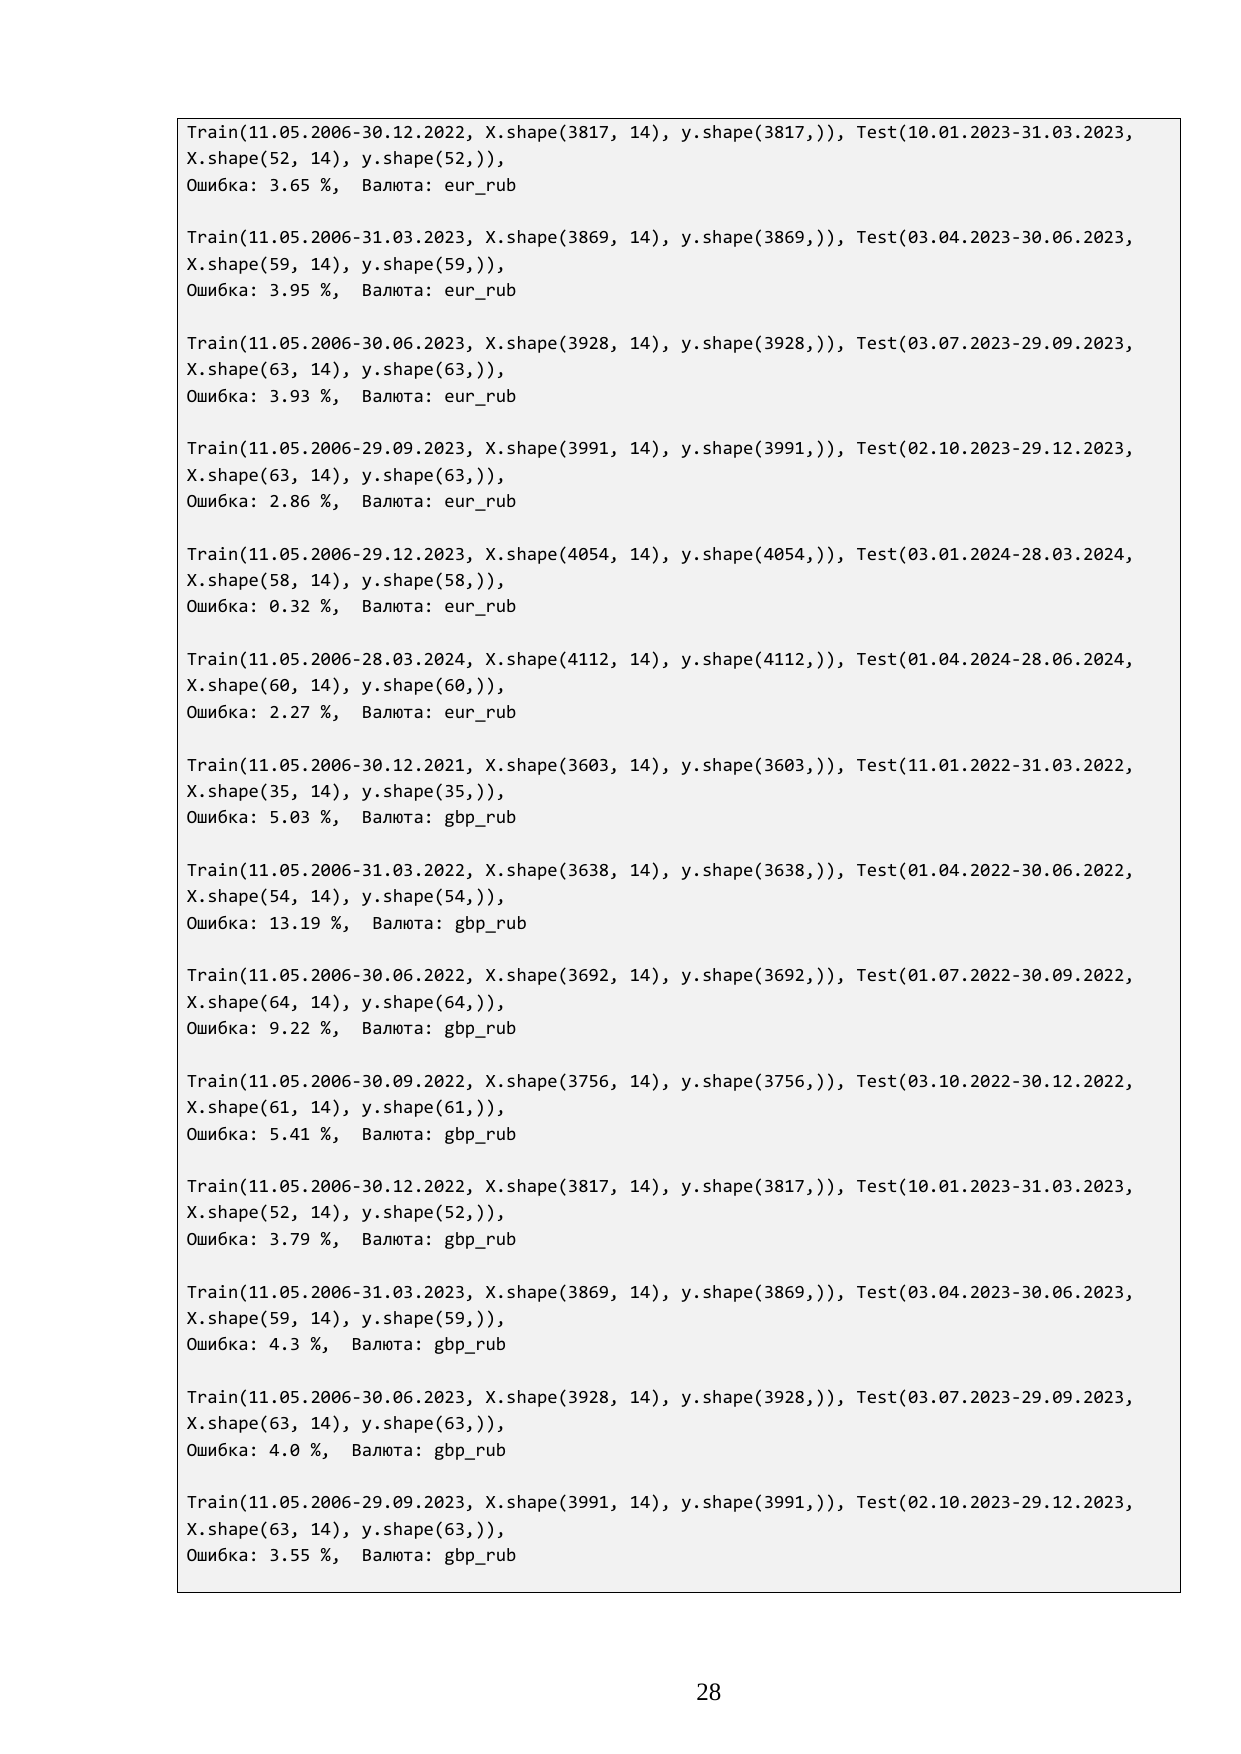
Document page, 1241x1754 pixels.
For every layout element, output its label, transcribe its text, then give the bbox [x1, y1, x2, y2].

text Ошибка: 2.27 %, Валюта: eur_rub [178, 698, 1180, 723]
text Ошибка: 4.3 %, Валюта: gbp_rub [178, 1330, 1180, 1356]
text Train(11.05.2006-30.06.2022, X.shape(3692, 14), y.shape(3692,)), Test(01.07.2022-30.09.2022, X.shape(64, 14), y.shape(64,)), [178, 961, 1180, 1013]
text Ошибка: 0.32 %, Валюта: eur_rub [178, 592, 1180, 618]
text Train(11.05.2006-30.06.2023, X.shape(3928, 14), y.shape(3928,)), Test(03.07.2023-29.09.2023, X.shape(63, 14), y.shape(63,)), [178, 329, 1180, 380]
text Train(11.05.2006-31.03.2023, X.shape(3869, 14), y.shape(3869,)), Test(03.04.2023-30.06.2023, X.shape(59, 14), y.shape(59,)), [178, 1278, 1180, 1329]
text Train(11.05.2006-30.09.2022, X.shape(3756, 14), y.shape(3756,)), Test(03.10.2022-30.12.2022, X.shape(61, 14), y.shape(61,)), [178, 1067, 1180, 1118]
text Ошибка: 9.22 %, Валюта: gbp_rub [178, 1014, 1180, 1039]
text Ошибка: 2.86 %, Валюта: eur_rub [178, 487, 1180, 512]
text Ошибка: 3.95 %, Валюта: eur_rub [178, 276, 1180, 301]
text Ошибка: 3.79 %, Валюта: gbp_rub [178, 1225, 1180, 1250]
text Ошибка: 13.19 %, Валюта: gbp_rub [178, 909, 1180, 934]
text Ошибка: 5.03 %, Валюта: gbp_rub [178, 803, 1180, 828]
text Ошибка: 3.93 %, Валюта: eur_rub [178, 382, 1180, 407]
text Train(11.05.2006-30.12.2021, X.shape(3603, 14), y.shape(3603,)), Test(11.01.2022-31.03.2022, X.shape(35, 14), y.shape(35,)), [178, 751, 1180, 802]
text Ошибка: 3.55 %, Валюта: gbp_rub [178, 1541, 1180, 1566]
text Train(11.05.2006-29.09.2023, X.shape(3991, 14), y.shape(3991,)), Test(02.10.2023-29.12.2023, X.shape(63, 14), y.shape(63,)), [178, 1488, 1180, 1540]
text Train(11.05.2006-30.12.2022, X.shape(3817, 14), y.shape(3817,)), Test(10.01.2023-31.03.2023, X.shape(52, 14), y.shape(52,)), [178, 119, 1180, 169]
text Train(11.05.2006-30.06.2023, X.shape(3928, 14), y.shape(3928,)), Test(03.07.2023-29.09.2023, X.shape(63, 14), y.shape(63,)), [178, 1383, 1180, 1434]
text Ошибка: 3.65 %, Валюта: eur_rub [178, 171, 1180, 196]
text Train(11.05.2006-29.09.2023, X.shape(3991, 14), y.shape(3991,)), Test(02.10.2023-29.12.2023, X.shape(63, 14), y.shape(63,)), [178, 434, 1180, 486]
text Train(11.05.2006-31.03.2023, X.shape(3869, 14), y.shape(3869,)), Test(03.04.2023-30.06.2023, X.shape(59, 14), y.shape(59,)), [178, 223, 1180, 275]
text Train(11.05.2006-31.03.2022, X.shape(3638, 14), y.shape(3638,)), Test(01.04.2022-30.06.2022, X.shape(54, 14), y.shape(54,)), [178, 856, 1180, 907]
text Train(11.05.2006-29.12.2023, X.shape(4054, 14), y.shape(4054,)), Test(03.01.2024-28.03.2024, X.shape(58, 14), y.shape(58,)), [178, 540, 1180, 591]
text Train(11.05.2006-28.03.2024, X.shape(4112, 14), y.shape(4112,)), Test(01.04.2024-28.06.2024, X.shape(60, 14), y.shape(60,)), [178, 645, 1180, 697]
text Train(11.05.2006-30.12.2022, X.shape(3817, 14), y.shape(3817,)), Test(10.01.2023-31.03.2023, X.shape(52, 14), y.shape(52,)), [178, 1172, 1180, 1224]
text Ошибка: 4.0 %, Валюта: gbp_rub [178, 1436, 1180, 1461]
text Ошибка: 5.41 %, Валюта: gbp_rub [178, 1119, 1180, 1145]
